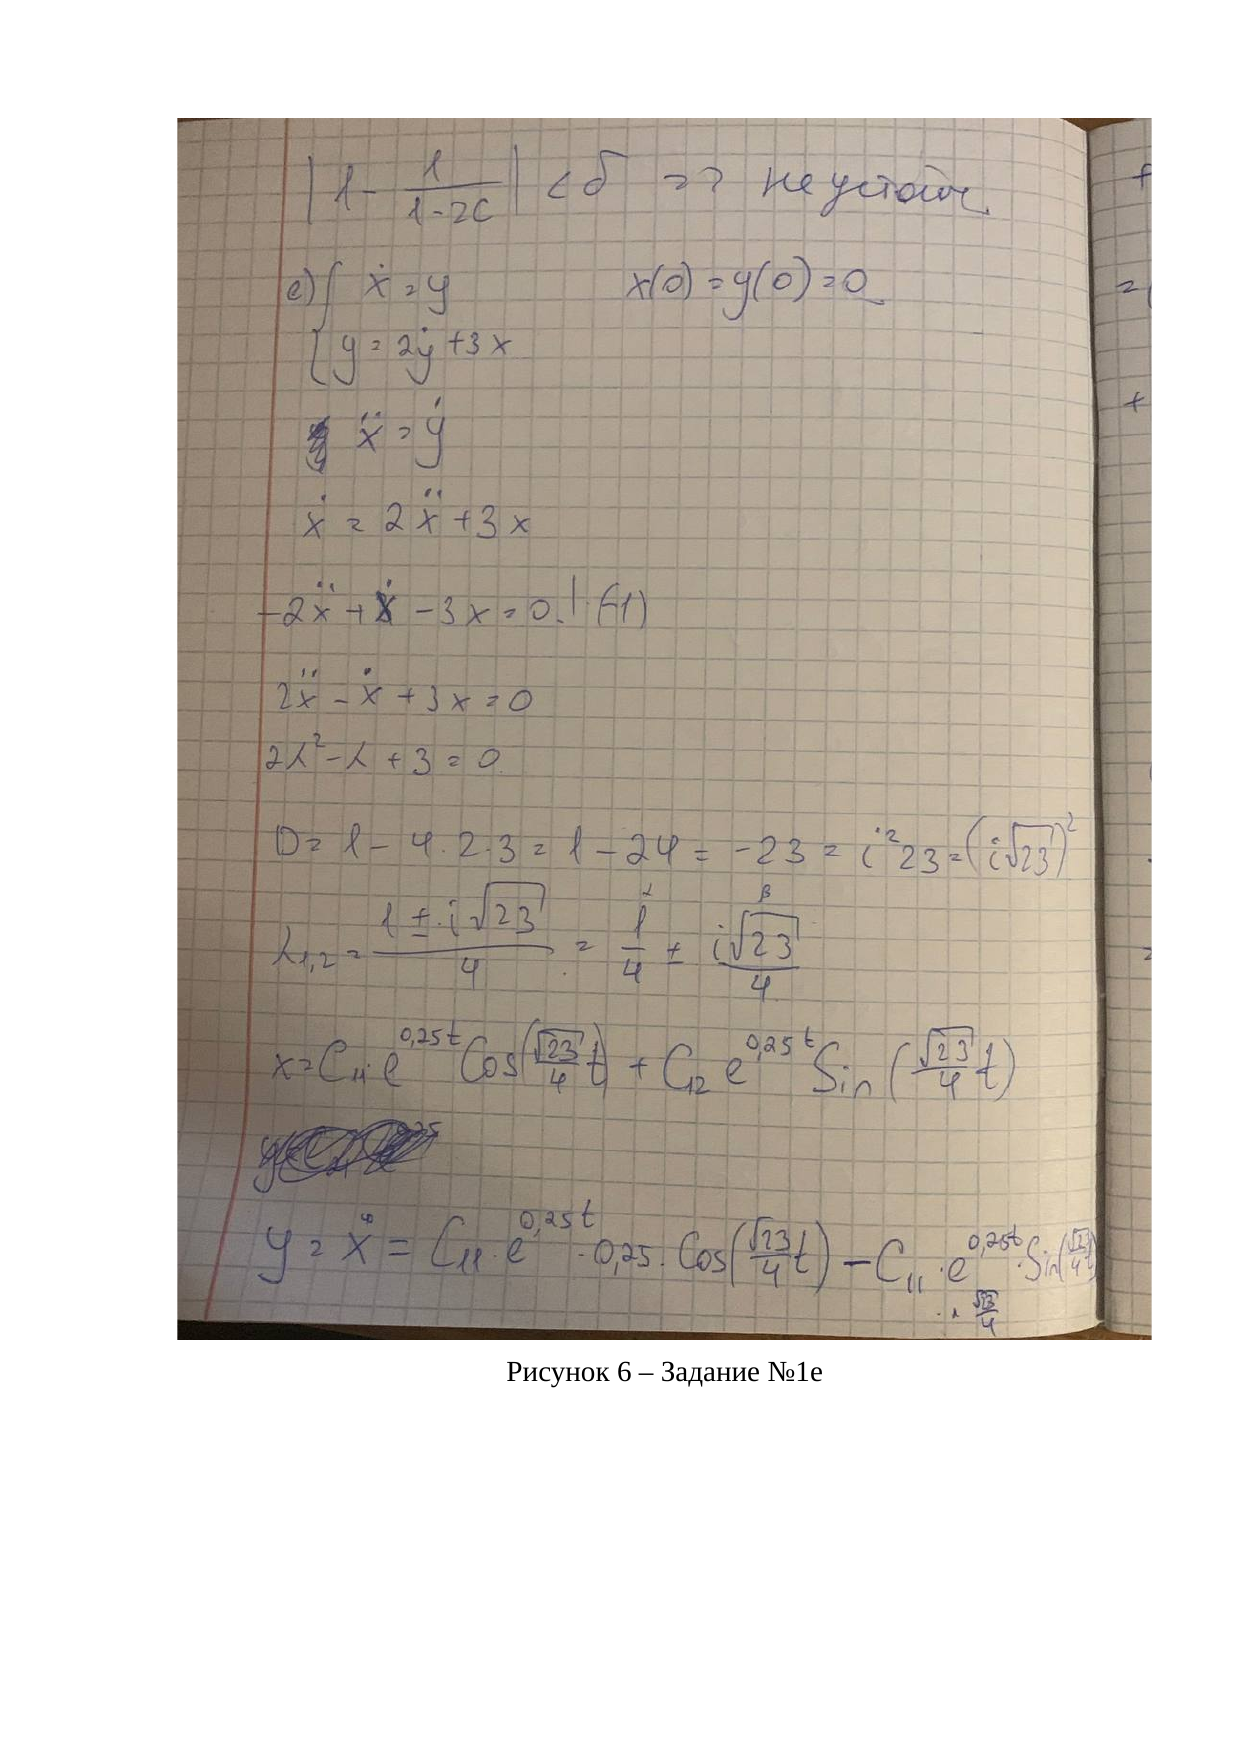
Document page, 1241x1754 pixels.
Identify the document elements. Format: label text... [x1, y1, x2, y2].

picture [177, 118, 1152, 1340]
text Рисунок 6 – Задание №1e [177, 1354, 1152, 1388]
